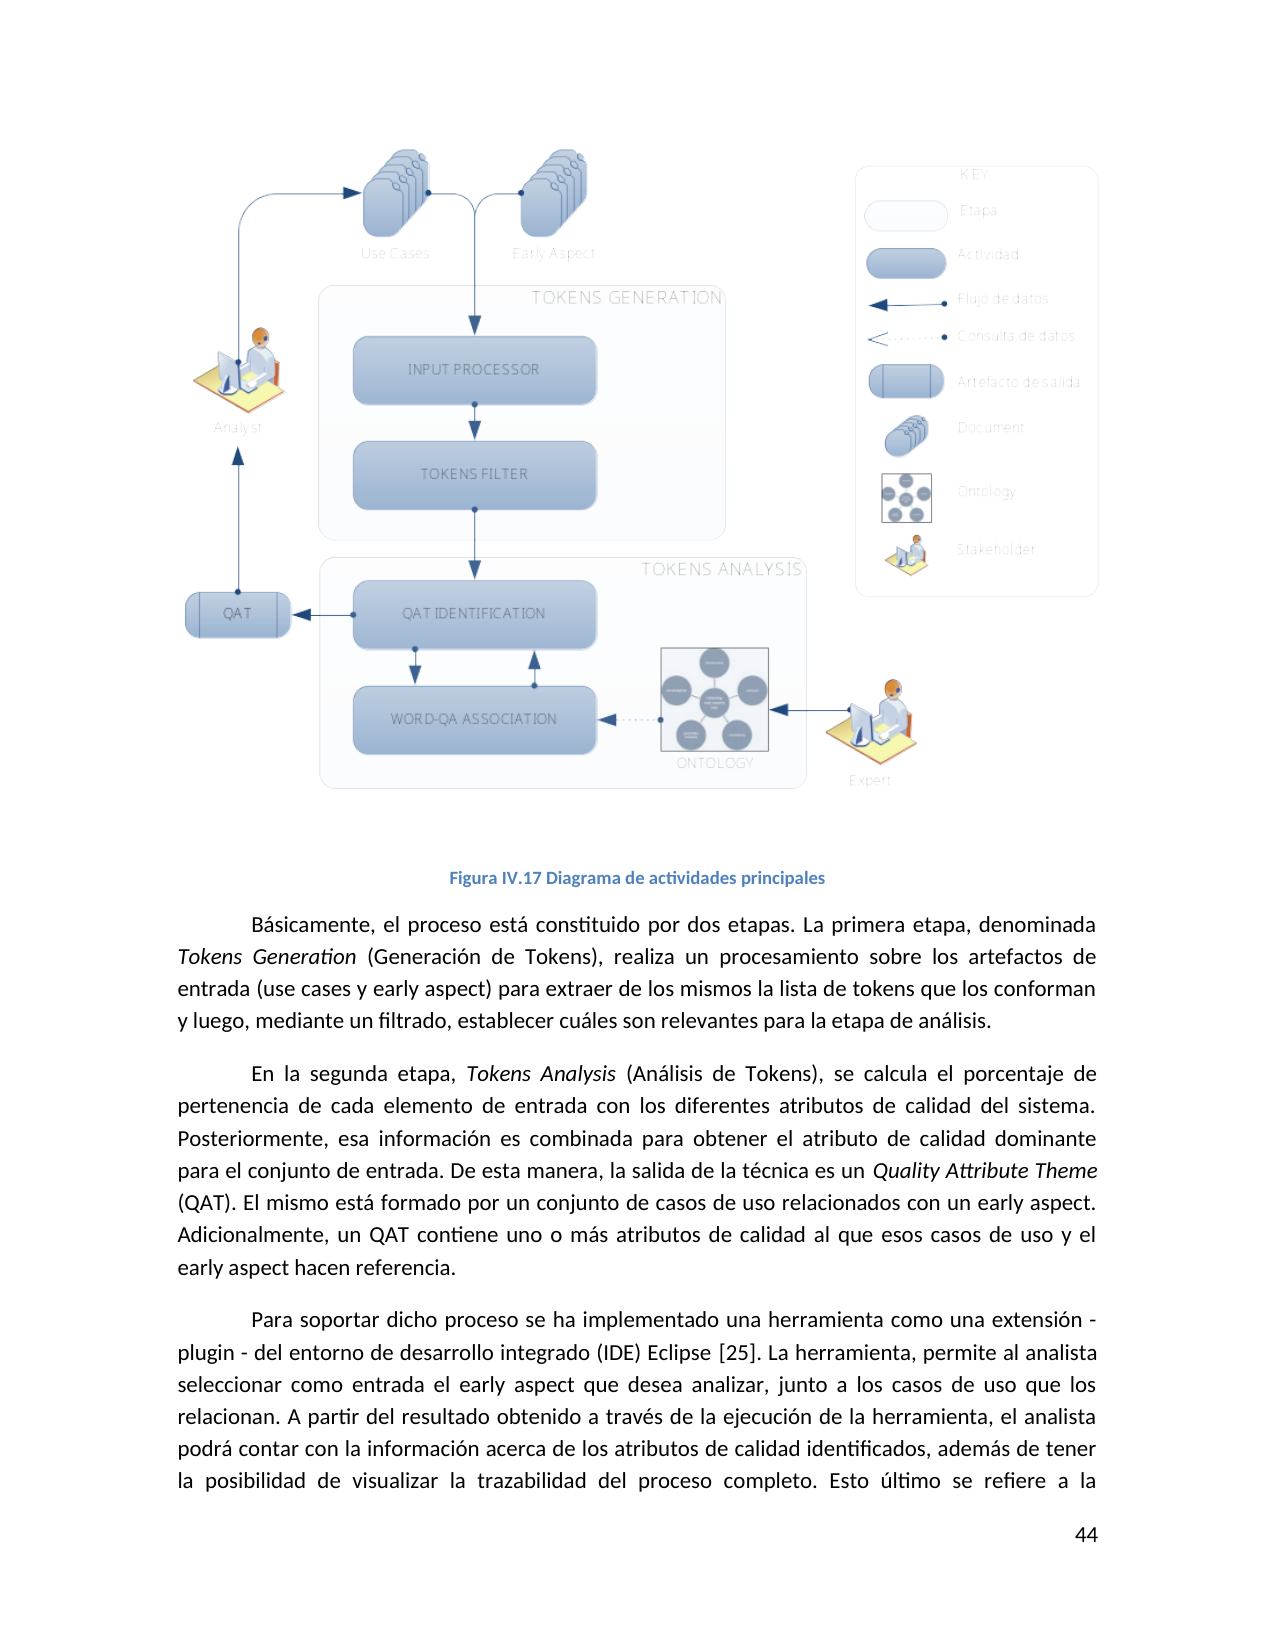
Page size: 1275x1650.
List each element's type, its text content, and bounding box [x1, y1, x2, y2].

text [177, 1306, 1098, 1494]
text Básicamente, el proceso está constituido por dos etapas. La primera etapa, denominada Tokens Generation (Generación de Tokens), realiza un procesamiento sobre los artefactos de entrada (use cases y early aspect) para extraer de los mismos la lista de tokens que los conforman y luego, mediante un filtrado, establecer cuáles son relevantes para la etapa de análisis. [177, 910, 1098, 1034]
text En la segunda etapa, Tokens Analysis (Análisis de Tokens), se calcula el porcentaje de pertenencia de cada elemento de entrada con los diferentes atributos de calidad del sistema. Posteriormente, esa información es combinada para obtener el atributo de calidad dominante para el conjunto de entrada. De esta manera, la salida de la técnica es un Quality Attribute Theme (QAT). El mismo está formado por un conjunto de casos de uso relacionados con un early aspect. Adicionalmente, un QAT contiene uno o más atributos de calidad al que esos casos de uso y el early aspect hacen referencia. [177, 1059, 1098, 1281]
